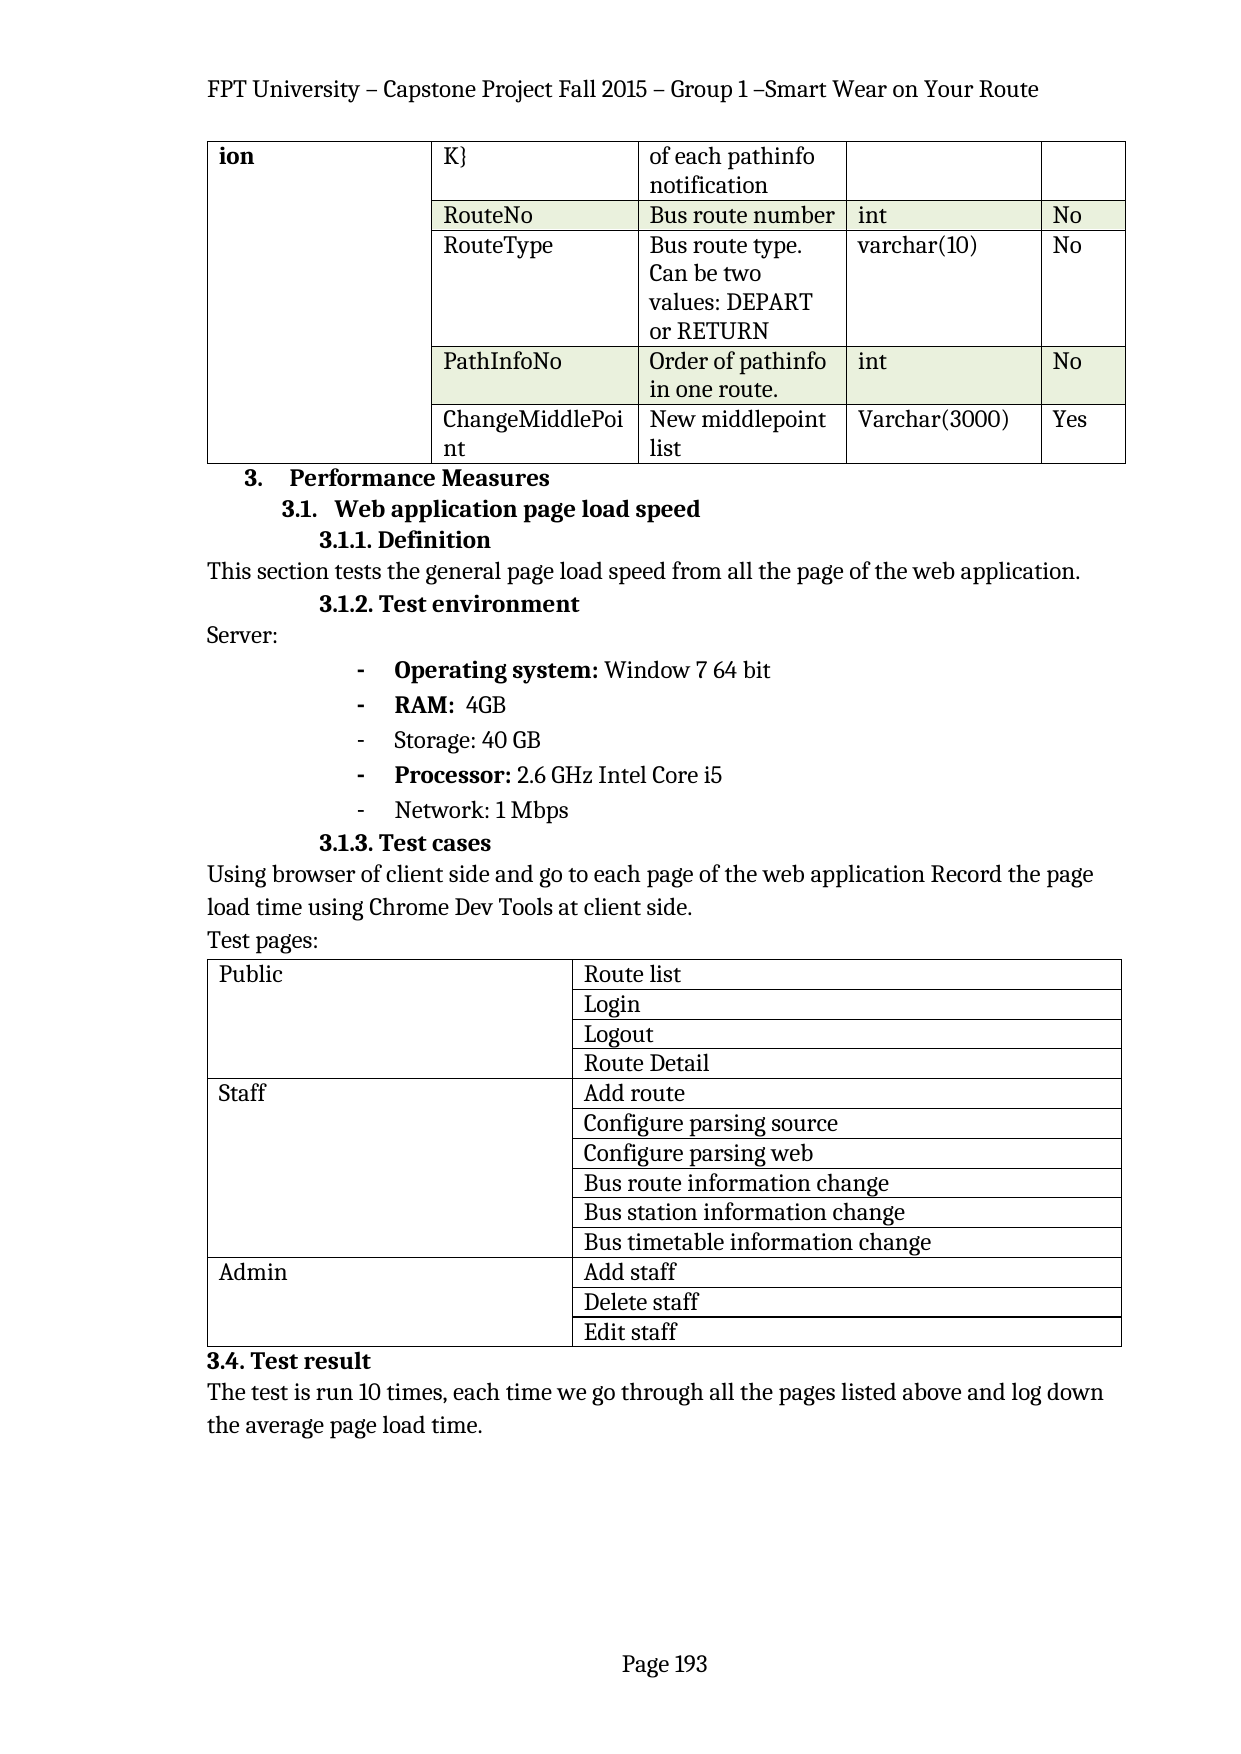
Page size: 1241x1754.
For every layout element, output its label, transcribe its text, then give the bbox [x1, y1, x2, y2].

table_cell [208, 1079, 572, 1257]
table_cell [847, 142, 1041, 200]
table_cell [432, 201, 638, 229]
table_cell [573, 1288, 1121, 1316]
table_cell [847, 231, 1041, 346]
list Storage: 40 GB [357, 724, 1122, 754]
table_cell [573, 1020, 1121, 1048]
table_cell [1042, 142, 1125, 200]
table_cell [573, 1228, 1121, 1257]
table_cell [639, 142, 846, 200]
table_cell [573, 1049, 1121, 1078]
text Server: [207, 621, 1122, 649]
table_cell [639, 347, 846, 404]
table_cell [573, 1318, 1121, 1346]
list Processor: 2.6 GHz Intel Core i5 [357, 759, 1122, 789]
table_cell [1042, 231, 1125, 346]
list Operating system: Window 7 64 bit [357, 654, 1122, 684]
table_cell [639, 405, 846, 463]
text Test pages: [207, 926, 1122, 955]
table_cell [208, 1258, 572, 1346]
subtitle 3.1.2. Test environment [319, 590, 1122, 618]
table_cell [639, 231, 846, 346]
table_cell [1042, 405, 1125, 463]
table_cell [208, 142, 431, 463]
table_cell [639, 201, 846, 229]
list RAM: 4GB [357, 689, 1122, 719]
text The test is run 10 times, each time we go through all the pages listed above and log down the average page load time. [207, 1378, 1122, 1440]
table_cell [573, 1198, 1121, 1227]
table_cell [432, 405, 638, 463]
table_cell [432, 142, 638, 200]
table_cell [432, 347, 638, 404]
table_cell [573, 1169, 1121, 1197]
list Network: 1 Mbps [357, 794, 1122, 824]
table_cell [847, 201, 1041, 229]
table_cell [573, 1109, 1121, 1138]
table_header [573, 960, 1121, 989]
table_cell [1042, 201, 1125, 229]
text Using browser of client side and go to each page of the web application Record the page load time using Chrome Dev Tools at client side. [207, 860, 1122, 922]
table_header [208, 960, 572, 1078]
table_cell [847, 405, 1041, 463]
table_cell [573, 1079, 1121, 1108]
text This section tests the general page load speed from all the page of the web application. [207, 557, 1122, 586]
subtitle 3.4. Test result [207, 1347, 1122, 1376]
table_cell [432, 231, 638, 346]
subtitle Performance Measures [244, 464, 1122, 492]
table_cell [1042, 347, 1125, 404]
subtitle 3.1.3. Test cases [319, 829, 1122, 858]
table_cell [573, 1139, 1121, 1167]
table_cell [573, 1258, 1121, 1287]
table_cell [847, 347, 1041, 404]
subtitle 3.1.1. Definition [319, 526, 1122, 554]
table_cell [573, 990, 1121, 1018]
subtitle Web application page load speed [282, 495, 1122, 523]
